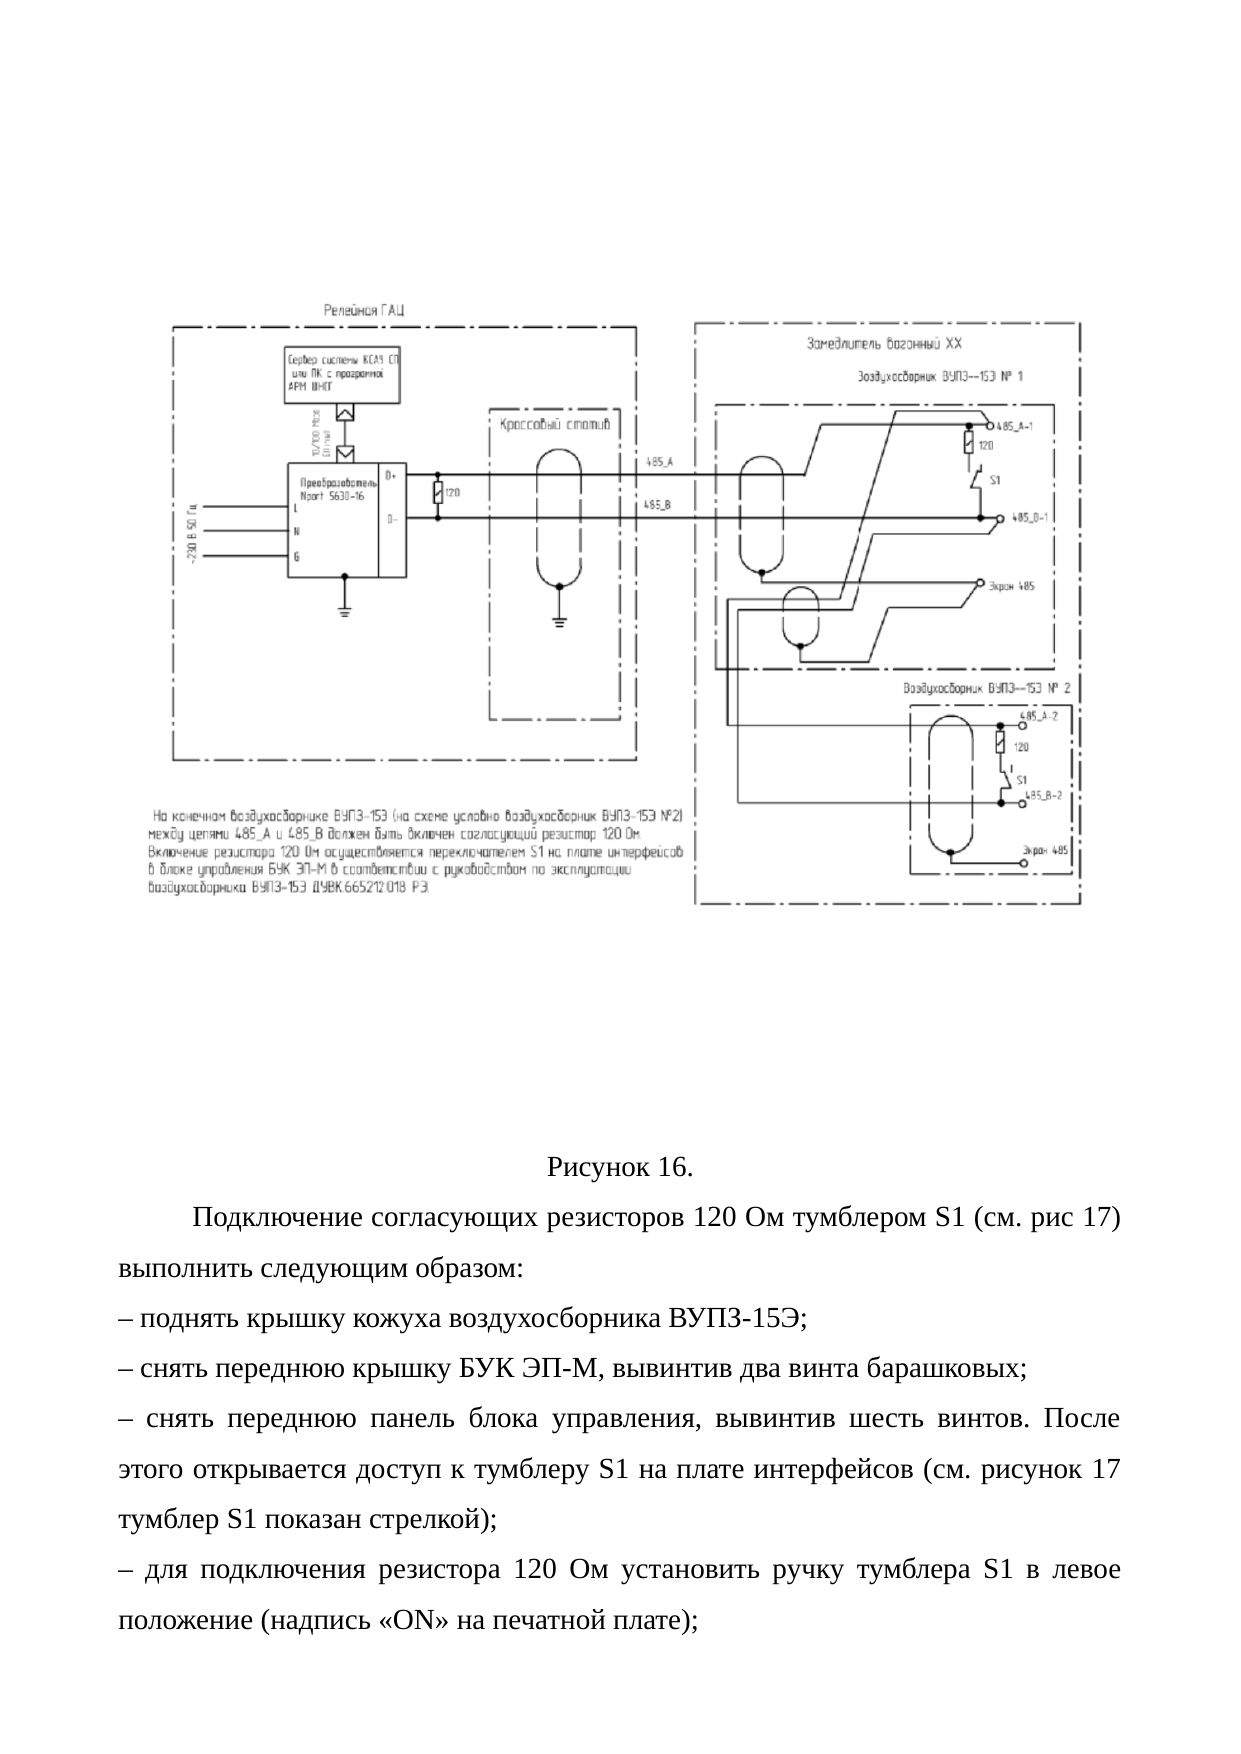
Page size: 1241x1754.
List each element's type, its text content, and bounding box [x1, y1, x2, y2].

text – снять переднюю крышку БУК ЭП-М, вывинтив два винта барашковых; [118, 1350, 1122, 1384]
text Подключение согласующих резисторов 120 Ом тумблером S1 (см. рис 17) выполнить следующим образом: [118, 1199, 1122, 1283]
text Рисунок 16. [118, 1149, 1122, 1183]
picture [140, 275, 1104, 928]
text – поднять крышку кожуха воздухосборника ВУПЗ-15Э; [118, 1300, 1122, 1333]
text – для подключения резистора 120 Ом установить ручку тумблера S1 в левое положение (надпись «ON» на печатной плате); [118, 1552, 1122, 1635]
text – снять переднюю панель блока управления, вывинтив шесть винтов. После этого открывается доступ к тумблеру S1 на плате интерфейсов (см. рисунок 17 тумблер S1 показан стрелкой); [118, 1401, 1122, 1535]
